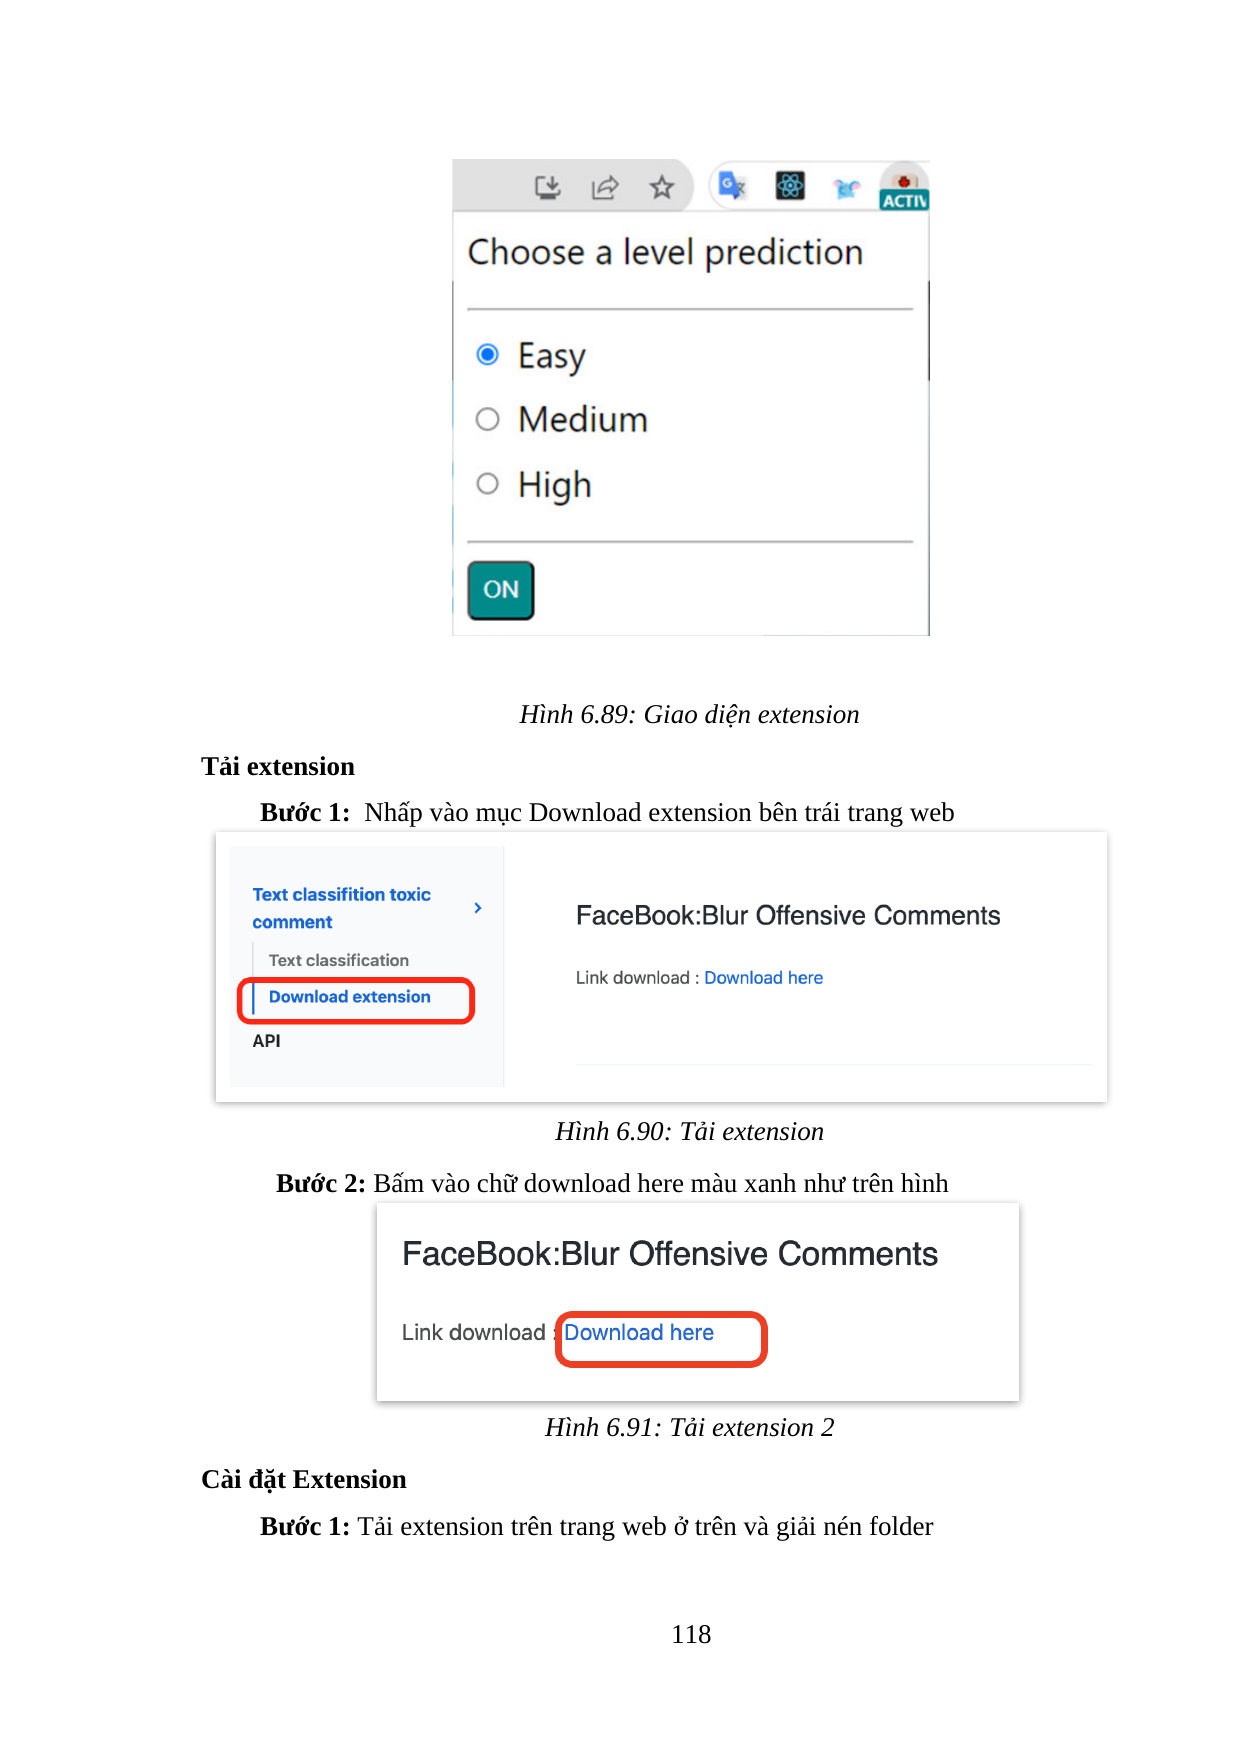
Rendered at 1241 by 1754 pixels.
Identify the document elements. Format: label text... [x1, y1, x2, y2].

text Bước 1: Nhấp vào mục Download extension bên trái trang web [201, 797, 1122, 828]
text Bước 2: Bấm vào chữ download here màu xanh như trên hình [276, 1167, 1122, 1198]
picture [230, 846, 1092, 1087]
text Cài đặt Extension [201, 1463, 1122, 1494]
text Tải extension [201, 750, 1122, 781]
text Bước 1: Tải extension trên trang web ở trên và giải nén folder [201, 1510, 1122, 1541]
picture [391, 1217, 1005, 1386]
picture [452, 159, 930, 636]
